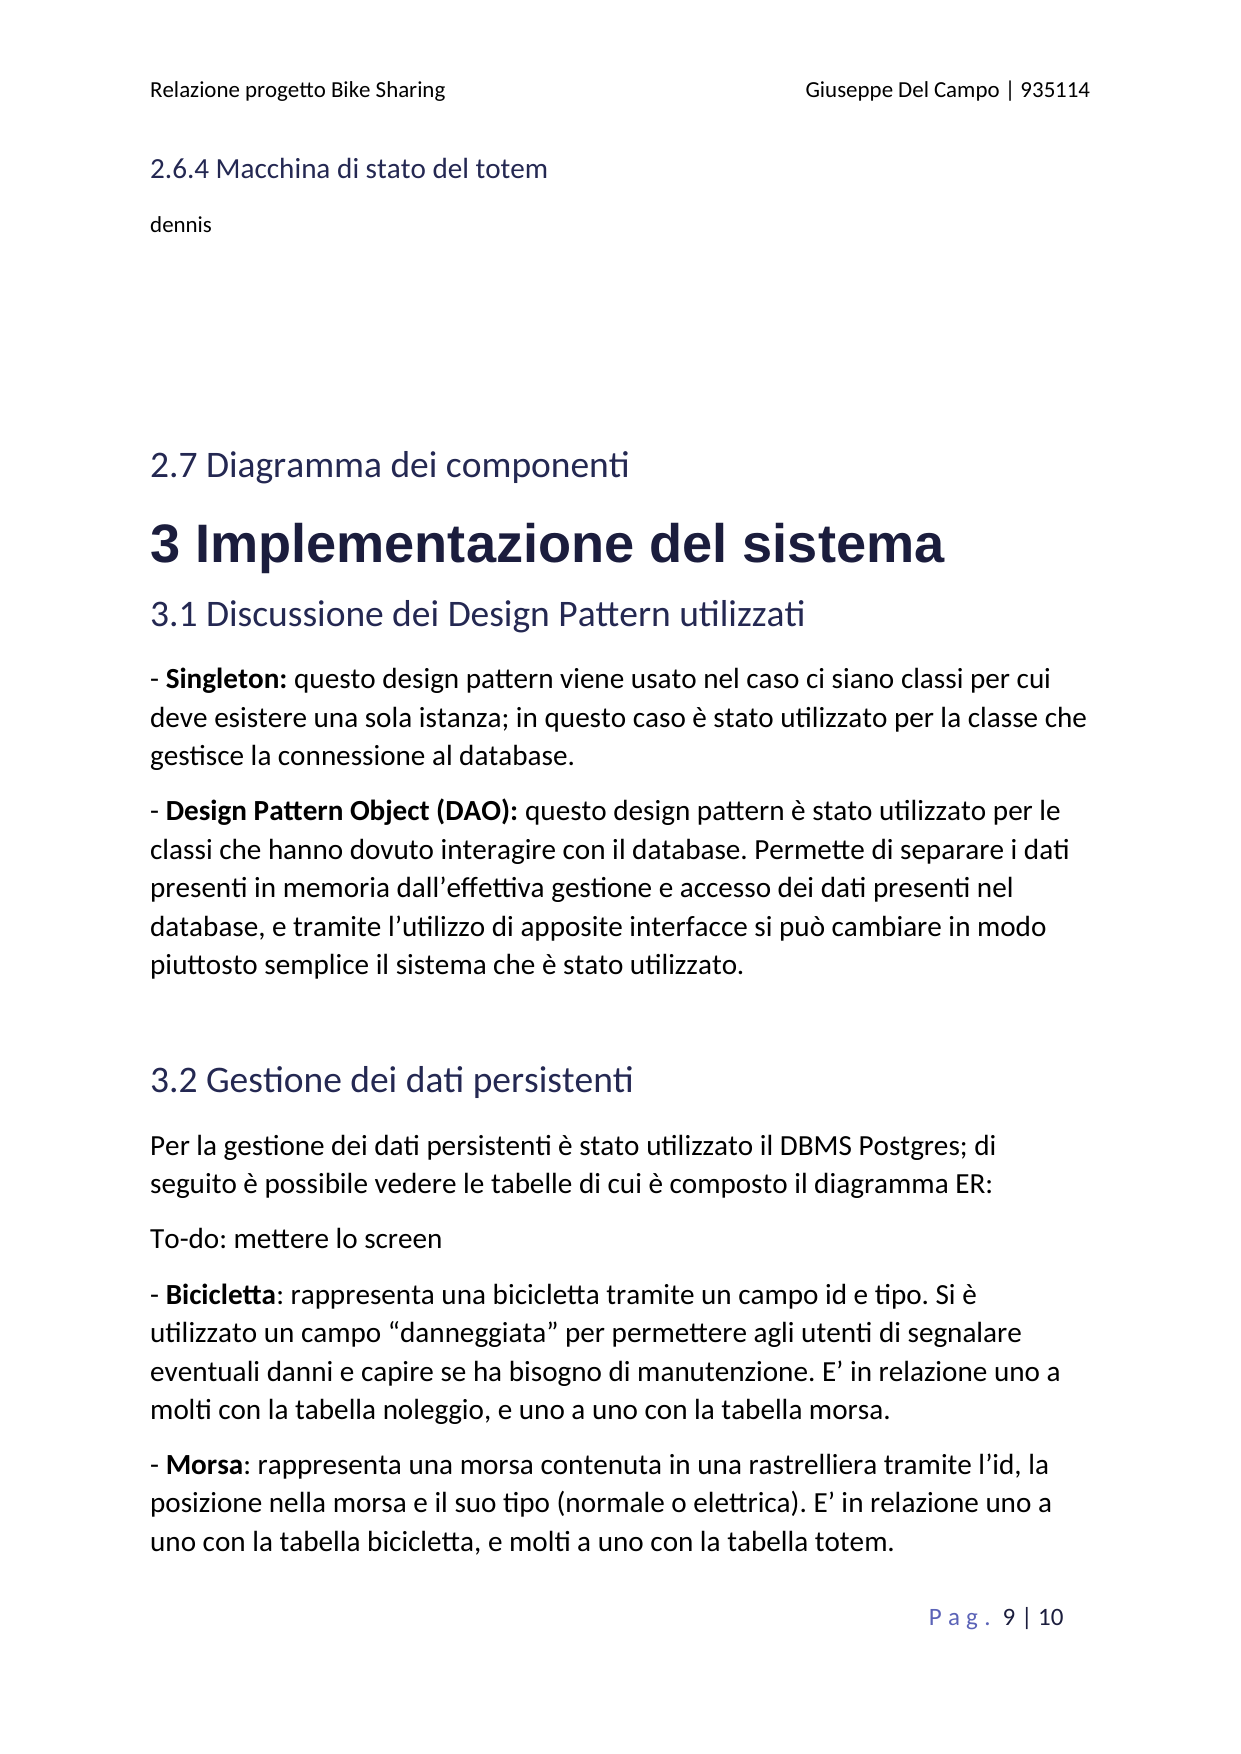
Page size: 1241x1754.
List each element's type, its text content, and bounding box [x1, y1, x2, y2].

subtitle 3.2 Gestione dei dati persistenti [150, 1056, 1090, 1102]
text - Morsa: rappresenta una morsa contenuta in una rastrelliera tramite l’id, la posizione nella morsa e il suo tipo (normale o elettrica). E’ in relazione uno a uno con la tabella bicicletta, e molti a uno con la tabella totem. [150, 1446, 1090, 1559]
text To-do: mettere lo screen [150, 1221, 1090, 1256]
text - Singleton: questo design pattern viene usato nel caso ci siano classi per cui deve esistere una sola istanza; in questo caso è stato utilizzato per la classe che gestisce la connessione al database. [150, 660, 1090, 773]
text - Bicicletta: rappresenta una bicicletta tramite un campo id e tipo. Si è utilizzato un campo “danneggiata” per permettere agli utenti di segnalare eventuali danni e capire se ha bisogno di manutenzione. E’ in relazione uno a molti con la tabella noleggio, e uno a uno con la tabella morsa. [150, 1276, 1090, 1427]
subtitle 3 Implementazione del sistema [150, 512, 1090, 574]
subtitle 3.1 Discussione dei Design Pattern utilizzati [150, 589, 1090, 635]
text Per la gestione dei dati persistenti è stato utilizzato il DBMS Postgres; di seguito è possibile vedere le tabelle di cui è composto il diagramma ER: [150, 1127, 1090, 1201]
text - Design Pattern Object (DAO): questo design pattern è stato utilizzato per le classi che hanno dovuto interagire con il database. Permette di separare i dati presenti in memoria dall’effettiva gestione e accesso dei dati presenti nel database, e tramite l’utilizzo di apposite interfacce si può cambiare in modo piuttosto semplice il sistema che è stato utilizzato. [150, 792, 1090, 982]
